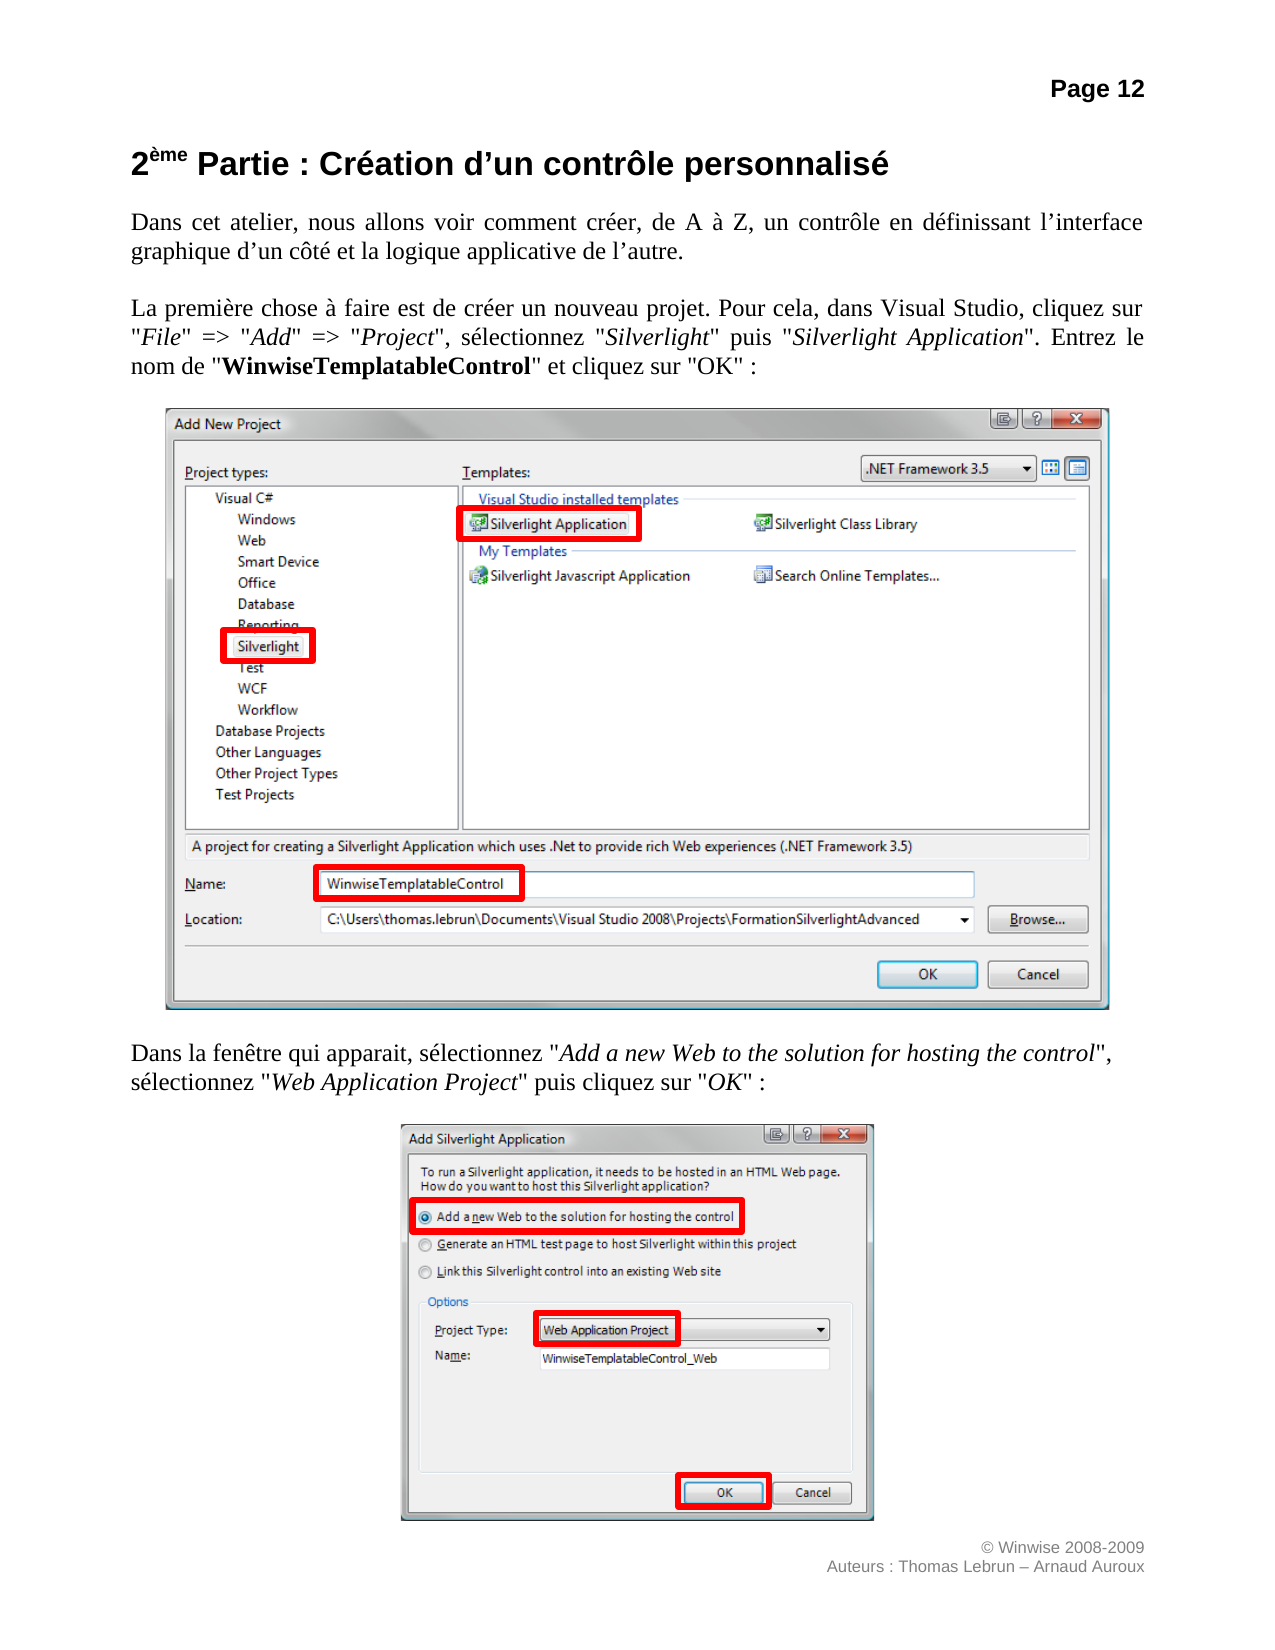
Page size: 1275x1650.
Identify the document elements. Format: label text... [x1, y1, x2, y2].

text La première chose à faire est de créer un nouveau projet. Pour cela, dans Visual Studio, cliquez sur "File" => "Add" => "Project", sélectionnez "Silverlight" puis "Silverlight Application". Entrez le nom de "WinwiseTemplatableControl" et cliquez sur "OK" : [131, 293, 1144, 379]
text Dans cet atelier, nous allons voir comment créer, de A à Z, un contrôle en définissant l’interface graphique d’un côté et la logique applicative de l’autre. [131, 207, 1144, 264]
text Dans la fenêtre qui apparait, sélectionnez "Add a new Web to the solution for hosting the control", sélectionnez "Web Application Project" puis cliquez sur "OK" : [131, 1038, 1144, 1096]
picture [400, 1124, 875, 1521]
subtitle 2ème Partie : Création d’un contrôle personnalisé [131, 143, 1144, 182]
picture [165, 408, 1110, 1010]
